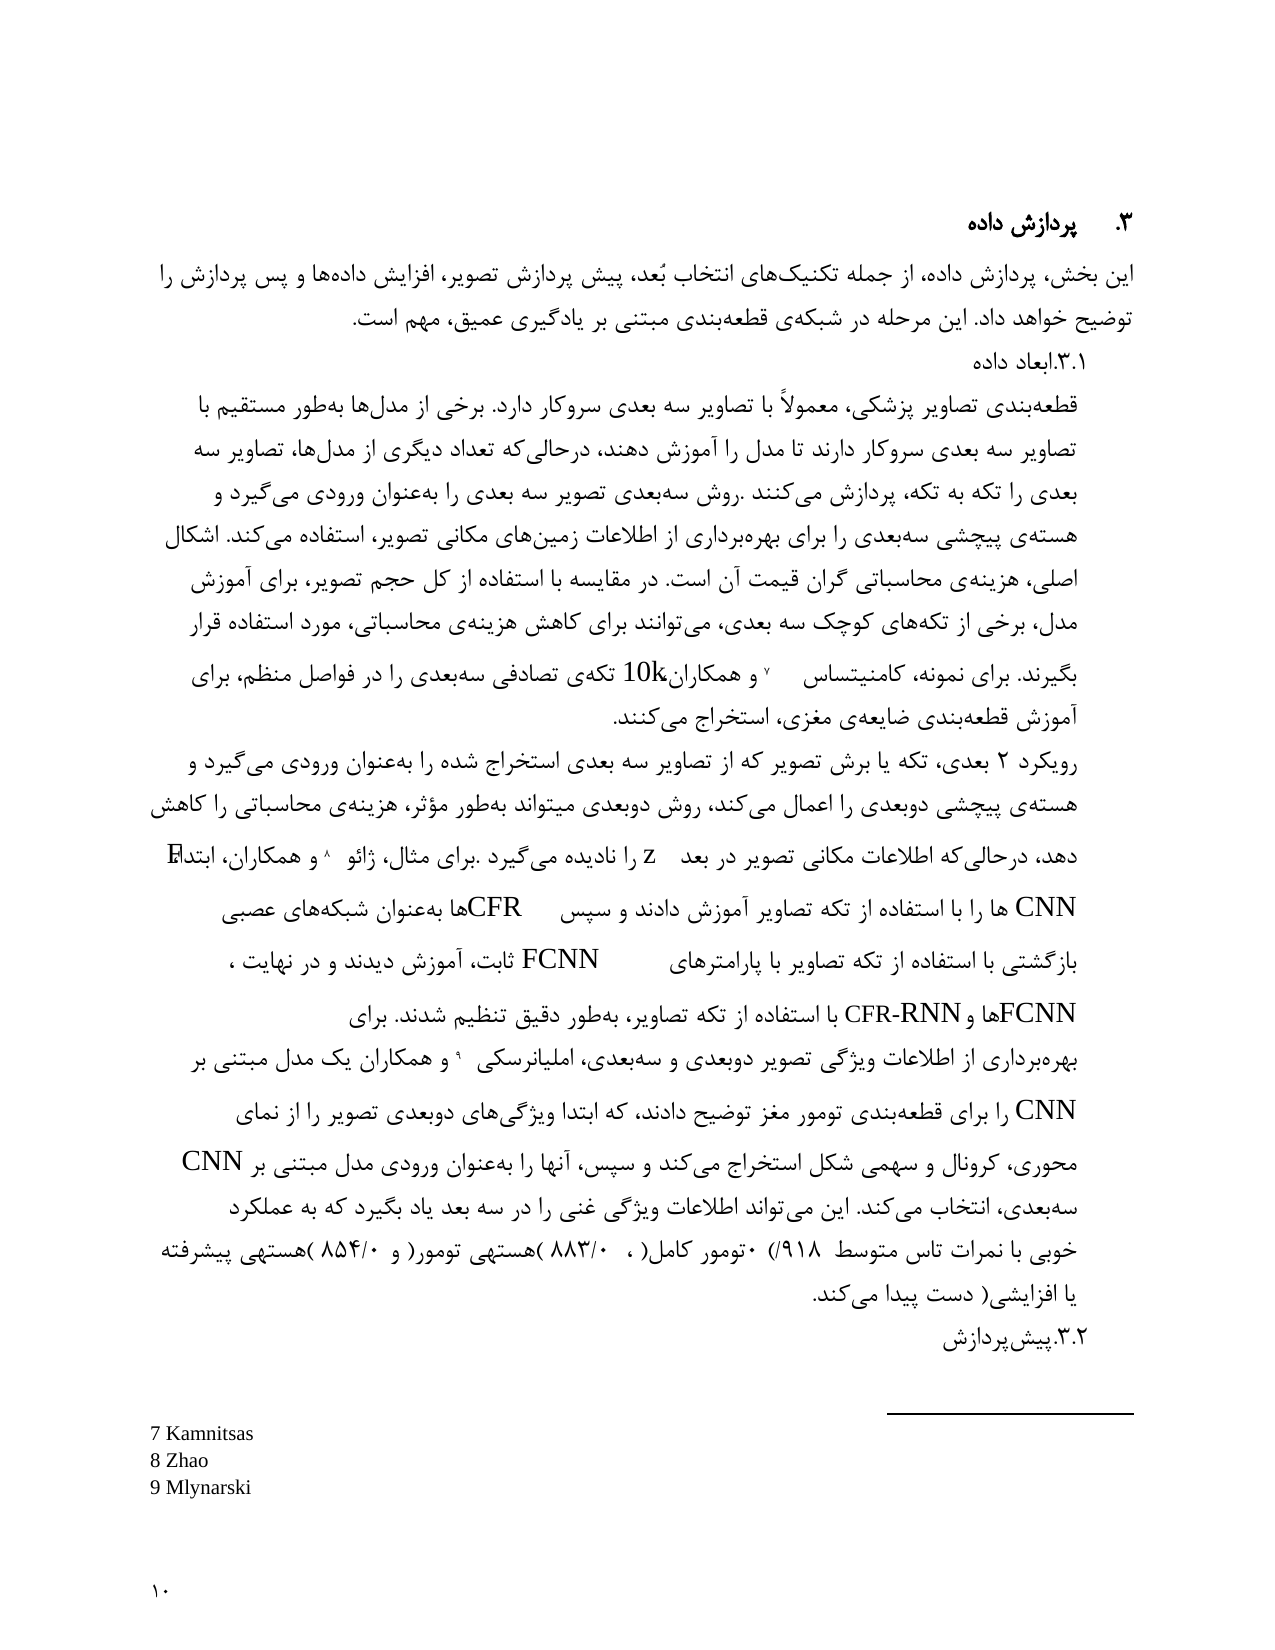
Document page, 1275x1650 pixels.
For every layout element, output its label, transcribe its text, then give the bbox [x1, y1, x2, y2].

list ابعاد داده [149, 350, 1052, 379]
text این بخش، پردازش داده، از جمله تکنیک‌های انتخاب بُعد، پیش پردازش تصویر، افزایش داده‌ها و پس پردازش را توضیح خواهد داد. این مرحله در شبکه‌ی قطعه‌بندی مبتنی بر یادگیری عمیق، مهم است. [149, 263, 1133, 335]
list پیش‌پردازش [149, 1325, 1052, 1354]
list پردازش داده [150, 202, 1114, 239]
list قطعه‌بندی تصاویر پزشکی، معمولاً با تصاویر سه بعدی سروکار دارد. برخی از مدل‌ها به‌طور مستقیم با تصاویر سه بعدی سروکار دارند تا مدل را آموزش دهند، درحالی‌که تعداد دیگری از مدل‌ها، تصاویر سه بعدی را تکه به تکه، پردازش می‌کنند .روش سه‌بعدی تصویر سه بعدی را به‌عنوان ورودی می‌گیرد و هسته‌ی پیچشی سه‌بعدی را برای بهره‌برداری از اطلاعات زمین‌های مکانی تصویر، استفاده می‌کند. اشکال اصلی، هزینه‌ی محاسباتی گران قیمت آن است. در مقایسه با استفاده از کل حجم تصویر، برای آموزش مدل، برخی از تکه‌های کوچک سه بعدی، می‌توانند برای کاهش هزینه‌ی محاسباتی، مورد استفاده قرار بگیرند. برای نمونه، کامنیتساس و همکاران، 10k تکه‌ی تصادفی سه‌بعدی را در فواصل منظم، برای آموزش قطعه‌بندی ضایعه‌ی مغزی، استخراج می‌کنند. [149, 393, 1077, 735]
list رویکرد 2 بعدی، تکه یا برش تصویر که از تصاویر سه بعدی استخراج شده را به‌عنوان ورودی می‌گیرد و هسته‌ی پیچشی دوبعدی را اعمال می‌کند، روش دوبعدی میتواند به‌طور مؤثر، هزینه‌ی محاسباتی را کاهش دهد، درحالی‌که اطلاعات مکانی تصویر در بعد z را نادیده می‌گیرد .برای مثال، ژائو و همکاران، ابتدا،FCNN ها را با استفاده از تکه تصاویر آموزش دادند و سپس CFRها به‌عنوان شبکه‌های عصبی بازگشتی با استفاده از تکه تصاویر با پارامترهای FCNN ثابت، آموزش دیدند و در نهایت ،FCNNها و CFR-RNN با استفاده از تکه تصاویر، به‌طور دقیق تنظیم شدند. برای بهره‌برداری از اطلاعات ویژگی تصویر دوبعدی و سه‌بعدی، املیانرسکی و همکاران یک مدل مبتنی بر CNN را برای قطعه‌بندی تومور مغز توضیح دادند، که ابتدا ویژگی‌های دوبعدی تصویر را از نمای محوری، کرونال و سهمی شکل استخراج می‌کند و سپس، آنها را به‌عنوان ورودی مدل مبتنی بر CNN سه‌بعدی، انتخاب می‌کند. این می‌تواند اطلاعات ویژگی غنی را در سه بعد یاد بگیرد که به عملکرد خوبی با نمرات تاس متوسط 918/) 0تومور کامل( ،883/0 )هستهی تومور( و 854/0 )هستهی پیشرفته یا افزایشی( دست پیدا می‌کند. [149, 749, 1077, 1311]
